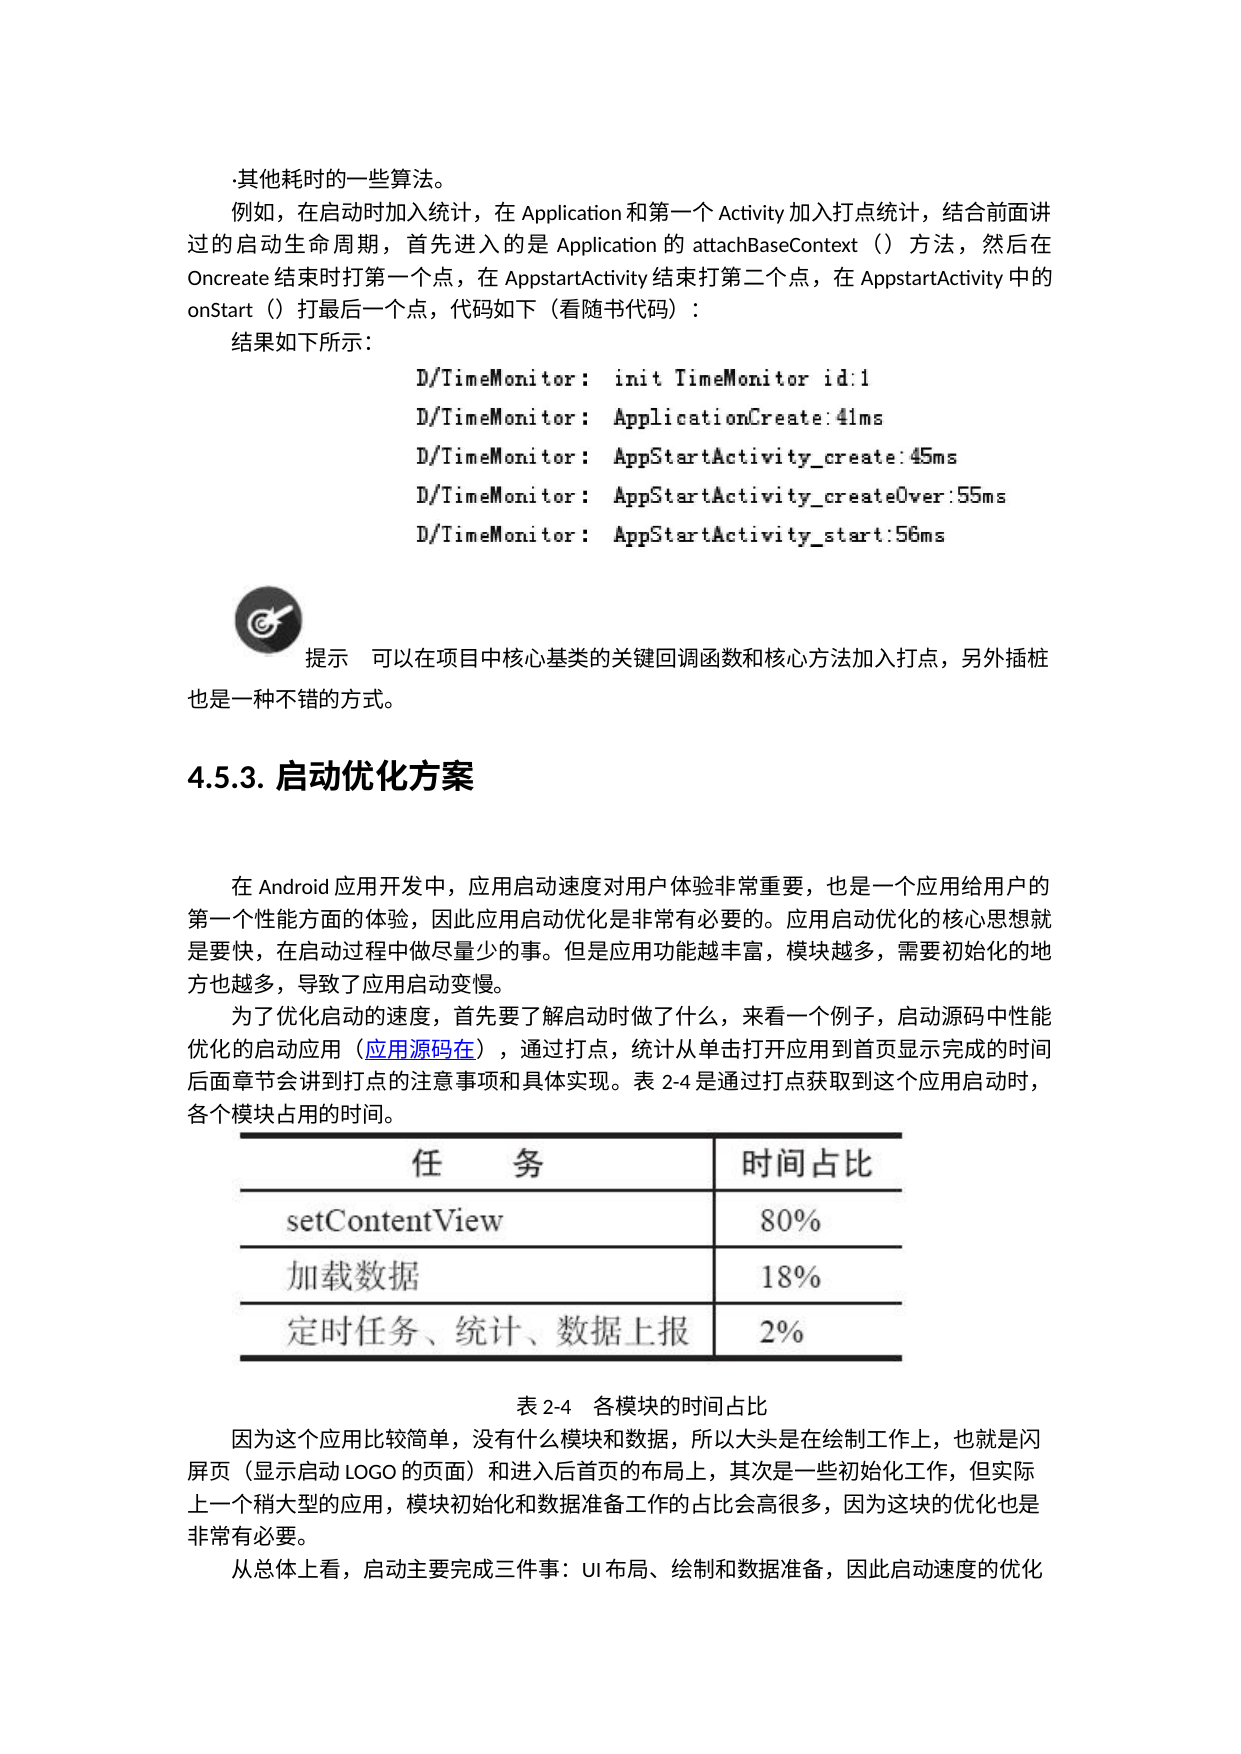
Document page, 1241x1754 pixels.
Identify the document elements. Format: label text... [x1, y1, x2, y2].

picture [231, 584, 306, 657]
text ·其他耗时的一些算法。 [187, 162, 1053, 194]
text 在Android应用开发中，应用启动速度对用户体验非常重要，也是一个应用给用户的第一个性能方面的体验，因此应用启动优化是非常有必要的。应用启动优化的核心思想就是要快，在启动过程中做尽量少的事。但是应用功能越丰富，模块越多，需要初始化的地方也越多，导致了应用启动变慢。 [187, 869, 1053, 999]
text 因为这个应用比较简单，没有什么模块和数据，所以大头是在绘制工作上，也就是闪屏页（显示启动LOGO的页面）和进入后首页的布局上，其次是一些初始化工作，但实际上一个稍大型的应用，模块初始化和数据准备工作的占比会高很多，因为这块的优化也是非常有必要。 [187, 1421, 1053, 1551]
picture [231, 1128, 907, 1371]
picture [231, 357, 1097, 554]
subtitle 启动优化方案 [187, 742, 1053, 807]
text 提示 可以在项目中核心基类的关键回调函数和核心方法加入打点，另外插桩也是一种不错的方式。 [187, 584, 1053, 714]
text 表2-4 各模块的时间占比 [187, 1389, 1053, 1421]
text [187, 1551, 1053, 1584]
text 例如，在启动时加入统计，在Application和第一个Activity加入打点统计，结合前面讲过的启动生命周期，首先进入的是Application的attachBaseContext（）方法，然后在Oncreate结束时打第一个点，在AppstartActivity结束打第二个点，在AppstartActivity中的onStart（）打最后一个点，代码如下（看随书代码）： [187, 194, 1053, 324]
text 结果如下所示： [187, 324, 1053, 357]
text 为了优化启动的速度，首先要了解启动时做了什么，来看一个例子，启动源码中性能优化的启动应用（应用源码在），通过打点，统计从单击打开应用到首页显示完成的时间，后面章节会讲到打点的注意事项和具体实现。表2-4是通过打点获取到这个应用启动时，各个模块占用的时间。 [187, 999, 1053, 1129]
